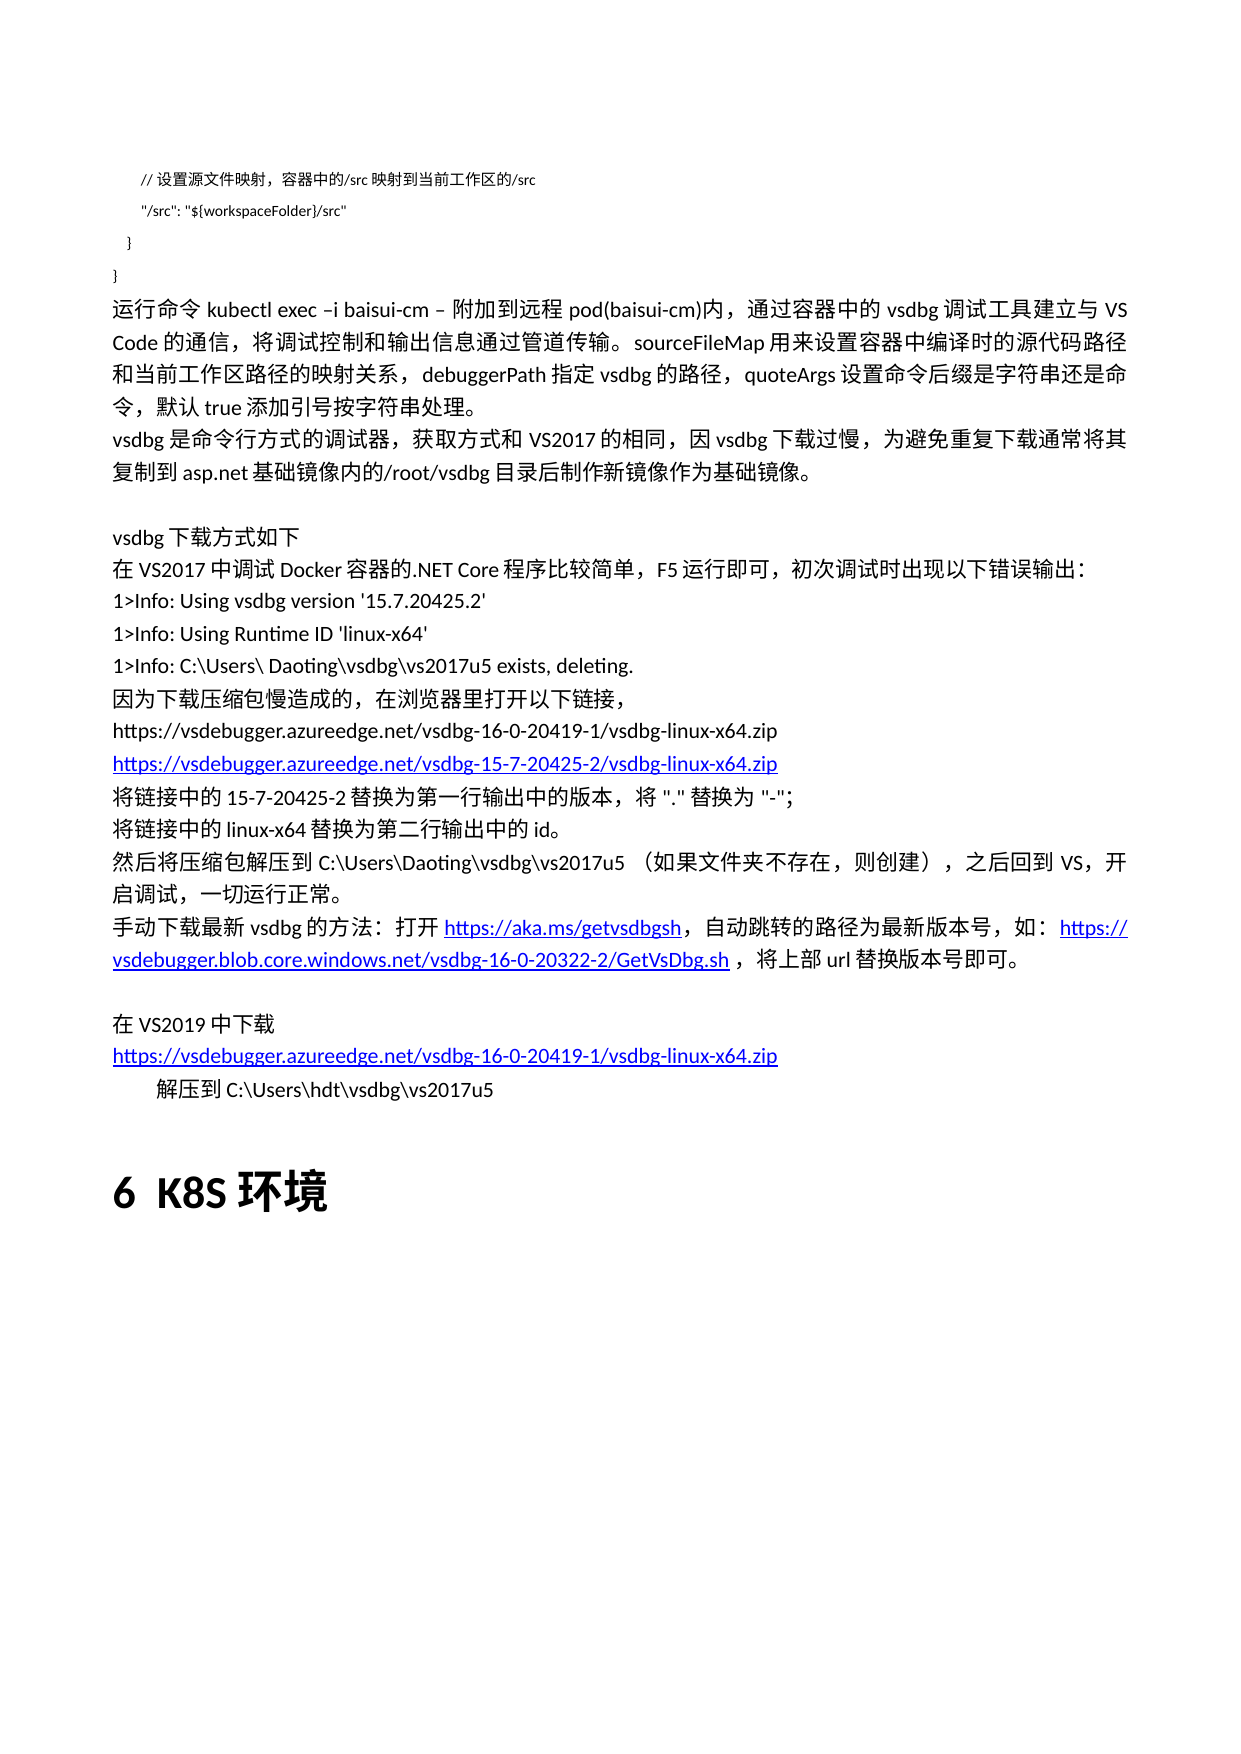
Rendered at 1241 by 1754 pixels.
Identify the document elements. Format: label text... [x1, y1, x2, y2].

text 1>Info: Using vsdbg version '15.7.20425.2' [112, 584, 1128, 617]
text // 设置源文件映射，容器中的/src映射到当前工作区的/src [112, 162, 1128, 194]
text 因为下载压缩包慢造成的，在浏览器里打开以下链接， [112, 682, 1128, 714]
text 1>Info: Using Runtime ID 'linux-x64' [112, 617, 1128, 649]
subtitle K8S 环境 [112, 1140, 1128, 1237]
text vsdbg是命令行方式的调试器，获取方式和VS2017的相同，因vsdbg下载过慢，为避免重复下载通常将其复制到asp.net基础镜像内的/root/vsdbg目录后制作新镜像作为基础镜像。 [112, 422, 1128, 487]
text 在VS2017中调试Docker容器的.NET Core程序比较简单，F5运行即可，初次调试时出现以下错误输出： [112, 552, 1128, 584]
text https://vsdebugger.azureedge.net/vsdbg-15-7-20425-2/vsdbg-linux-x64.zip [112, 747, 1128, 779]
text 将链接中的15-7-20425-2替换为第一行输出中的版本，将 "." 替换为 "-"； [112, 779, 1128, 812]
text 在VS2019中下载 [112, 1007, 1128, 1039]
text 运行命令kubectl exec –i baisui-cm – 附加到远程pod(baisui-cm)内，通过容器中的vsdbg调试工具建立与VS Code的通信，将调试控制和输出信息通过管道传输。sourceFileMap用来设置容器中编译时的源代码路径和当前工作区路径的映射关系，debuggerPath指定vsdbg的路径，quoteArgs设置命令后缀是字符串还是命令，默认true添加引号按字符串处理。 [112, 292, 1128, 422]
text https://vsdebugger.azureedge.net/vsdbg-16-0-20419-1/vsdbg-linux-x64.zip [112, 1039, 1128, 1072]
text 解压到C:\Users\hdt\vsdbg\vs2017u5 [112, 1072, 1128, 1104]
text 然后将压缩包解压到C:\Users\Daoting\vsdbg\vs2017u5 （如果文件夹不存在，则创建），之后回到VS，开启调试，一切运行正常。 [112, 844, 1128, 909]
text } [112, 259, 1128, 292]
text "/src": "${workspaceFolder}/src" [112, 194, 1128, 227]
text 手动下载最新vsdbg的方法：打开https://aka.ms/getvsdbgsh，自动跳转的路径为最新版本号，如：https://vsdebugger.blob.core.windows.net/vsdbg-16-0-20322-2/GetVsDbg.sh ，将上部url替换版本号即可。 [112, 909, 1128, 974]
text 将链接中的linux-x64替换为第二行输出中的id。 [112, 812, 1128, 844]
text } [112, 227, 1128, 259]
text 1>Info: C:\Users\ Daoting\vsdbg\vs2017u5 exists, deleting. [112, 649, 1128, 682]
text https://vsdebugger.azureedge.net/vsdbg-16-0-20419-1/vsdbg-linux-x64.zip [112, 714, 1128, 747]
text vsdbg下载方式如下 [112, 519, 1128, 552]
